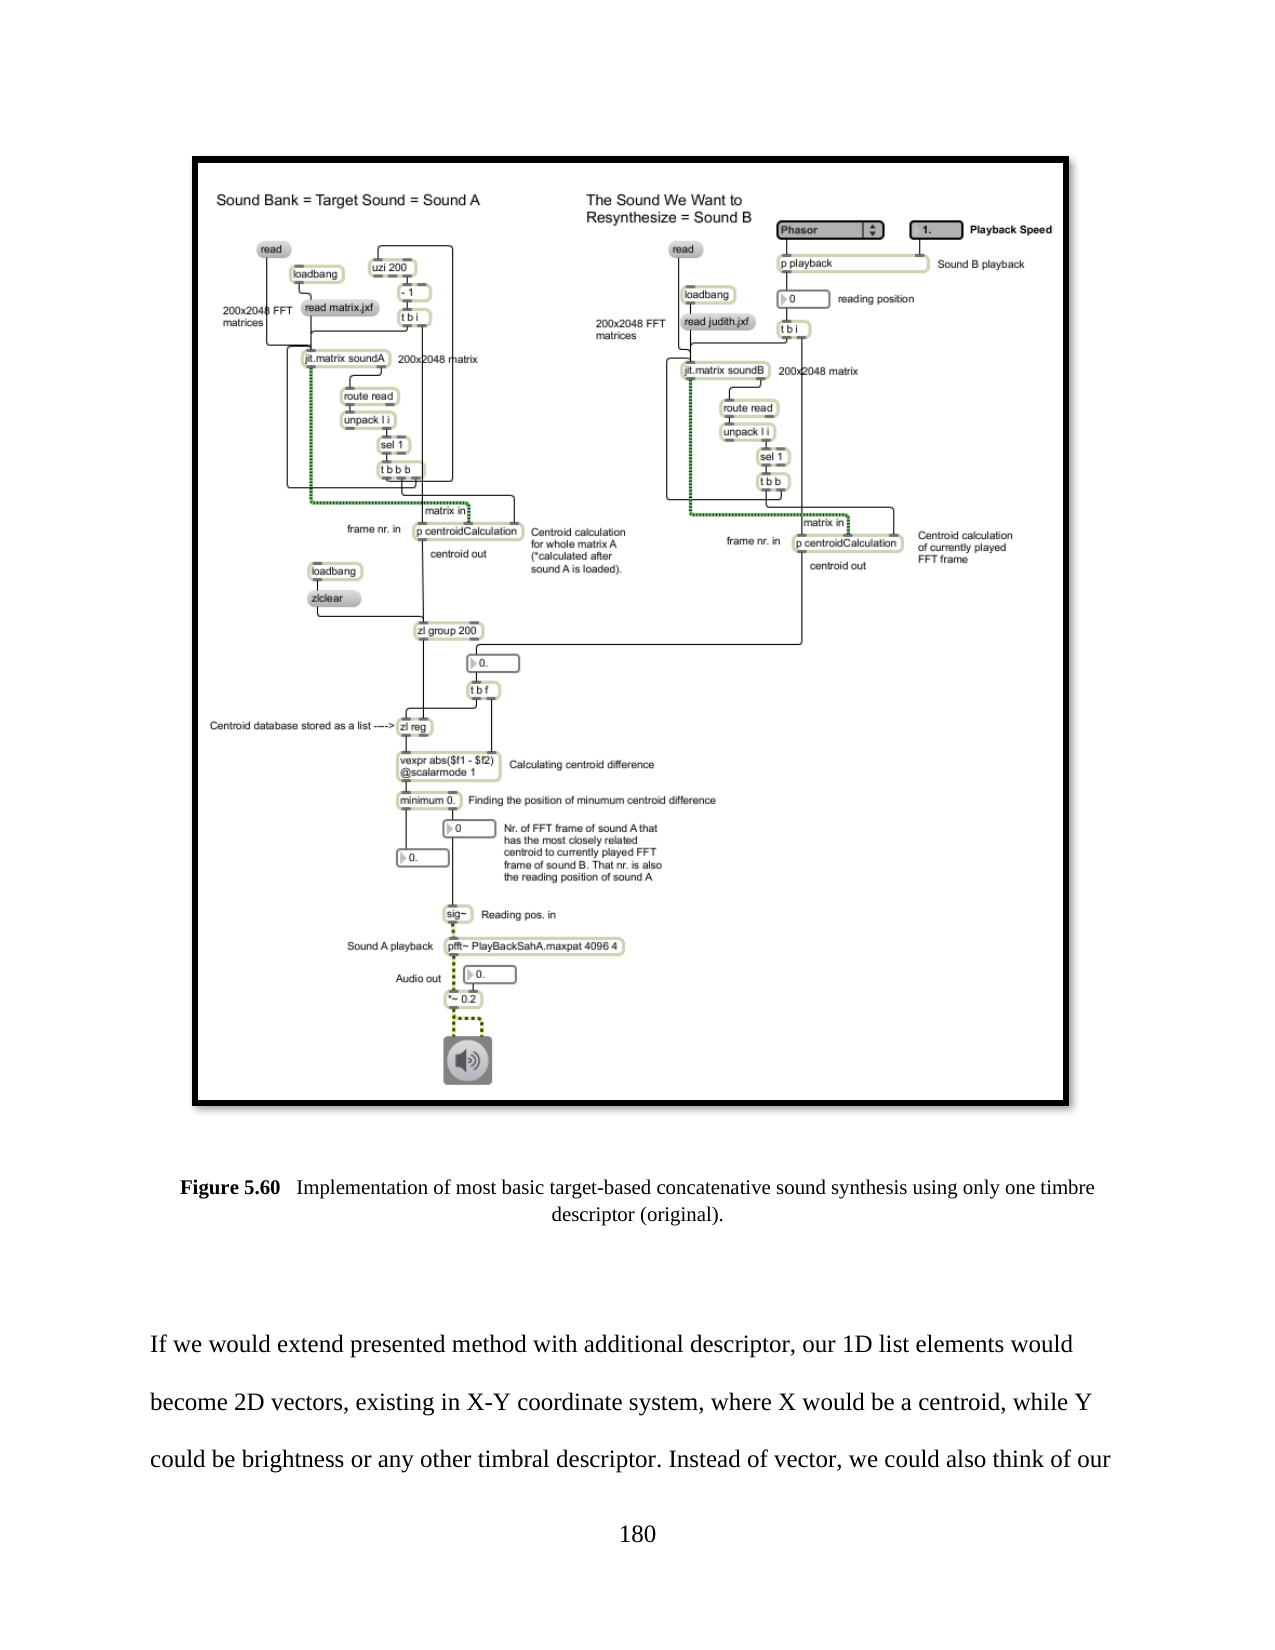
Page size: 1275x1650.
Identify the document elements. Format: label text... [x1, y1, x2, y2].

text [150, 1329, 1125, 1473]
text Figure 5.60 Implementation of most basic target-based concatenative sound synthesis using only one timbre descriptor (original). [150, 1175, 1125, 1226]
picture [198, 163, 1063, 1100]
